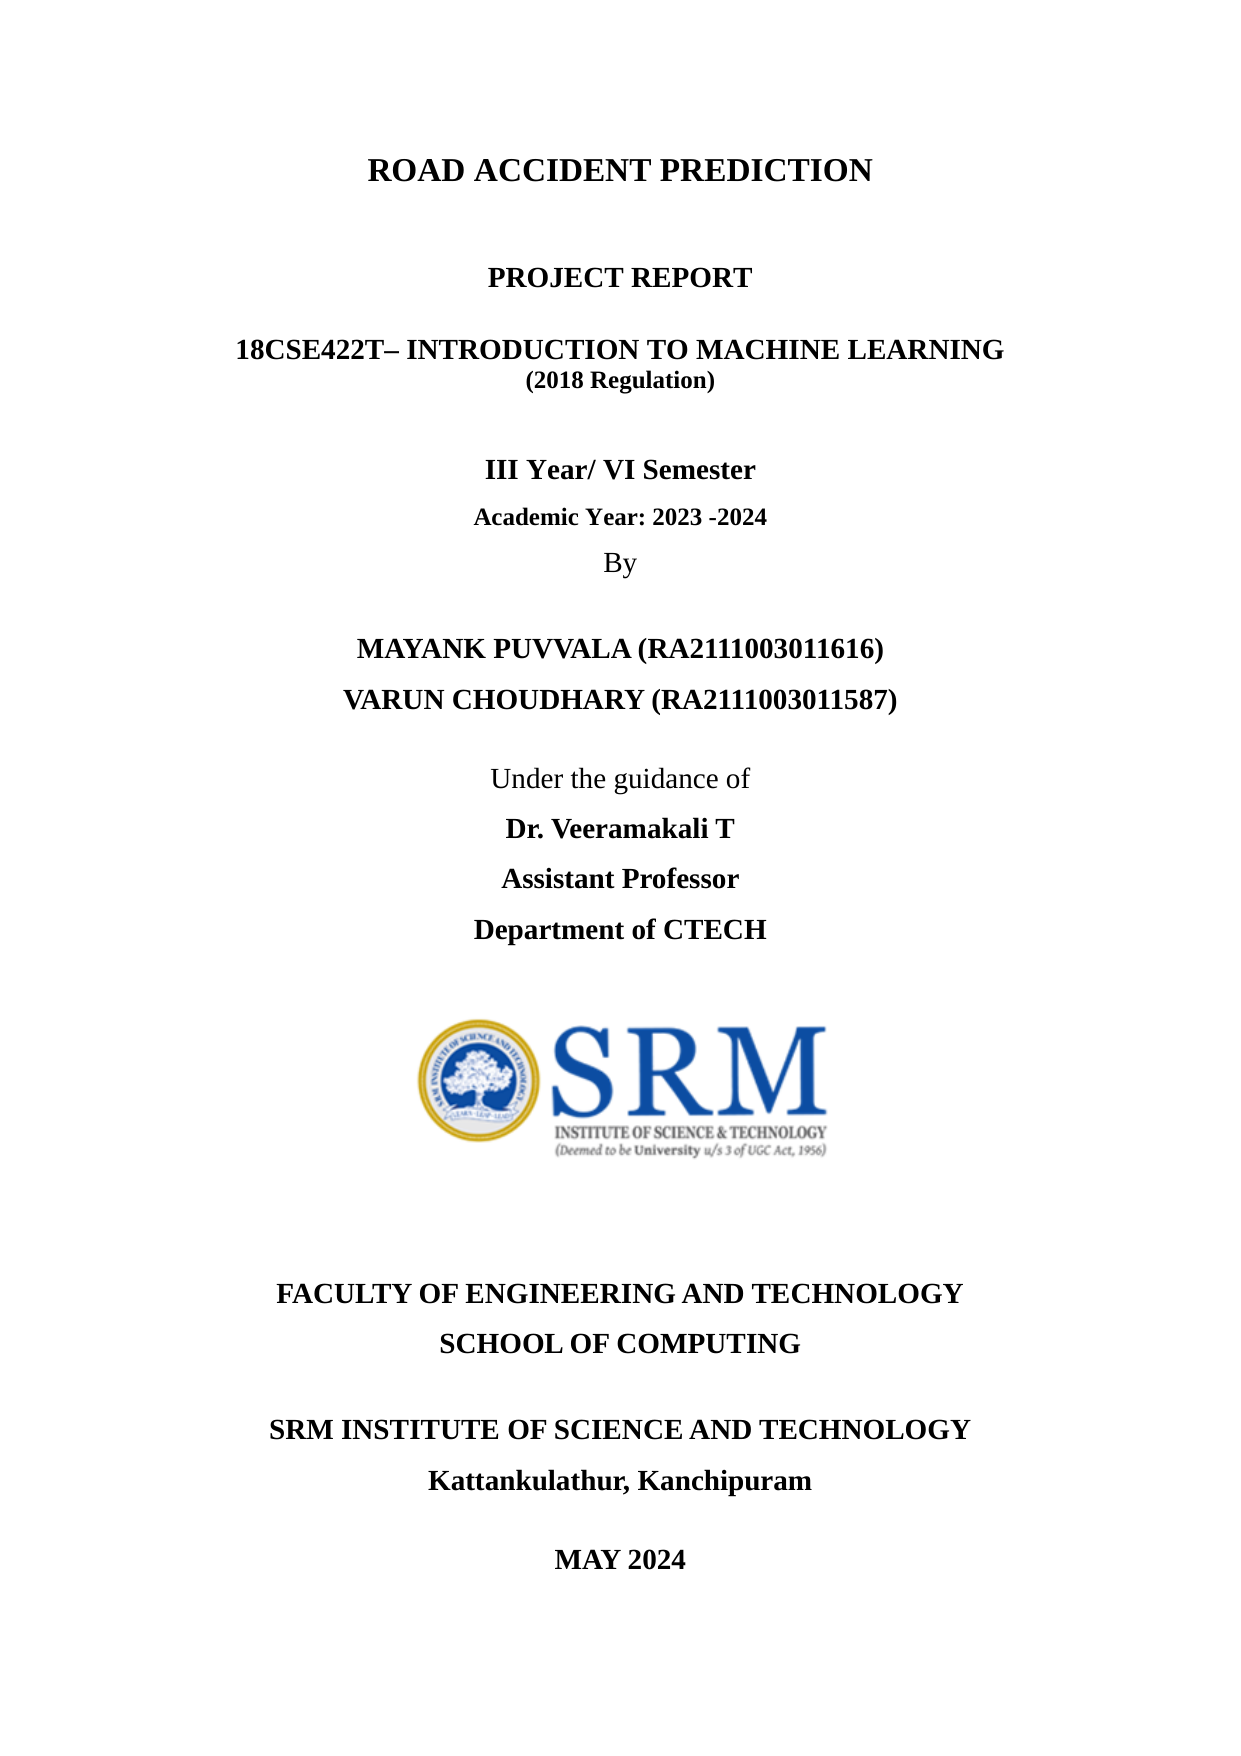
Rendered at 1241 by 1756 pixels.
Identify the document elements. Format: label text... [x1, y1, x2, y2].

text Assistant Professor [112, 862, 1128, 895]
text FACULTY OF ENGINEERING AND TECHNOLOGY [112, 1276, 1128, 1309]
text (2018 Regulation) [112, 366, 1128, 394]
text SRM INSTITUTE OF SCIENCE AND TECHNOLOGY [112, 1412, 1128, 1446]
text VARUN CHOUDHARY (RA2111003011587) [112, 682, 1128, 716]
text III Year/ VI Semester [112, 452, 1128, 485]
text Dr. Veeramakali T [112, 811, 1128, 845]
text SCHOOL OF COMPUTING [112, 1326, 1128, 1359]
text ROAD ACCIDENT PREDICTION [112, 150, 1128, 188]
text Academic Year: 2023 -2024 [112, 502, 1128, 531]
text Department of CTECH [112, 912, 1128, 946]
text PROJECT REPORT [112, 260, 1128, 294]
text MAYANK PUVVALA (RA2111003011616) [112, 632, 1128, 665]
text Under the guidance of [112, 761, 1128, 794]
text By [112, 545, 1128, 579]
text MAY 2024 [112, 1542, 1128, 1575]
text Kattankulathur, Kanchipuram [112, 1463, 1128, 1496]
picture [401, 962, 839, 1213]
text 18CSE422T– INTRODUCTION TO MACHINE LEARNING [112, 332, 1128, 366]
